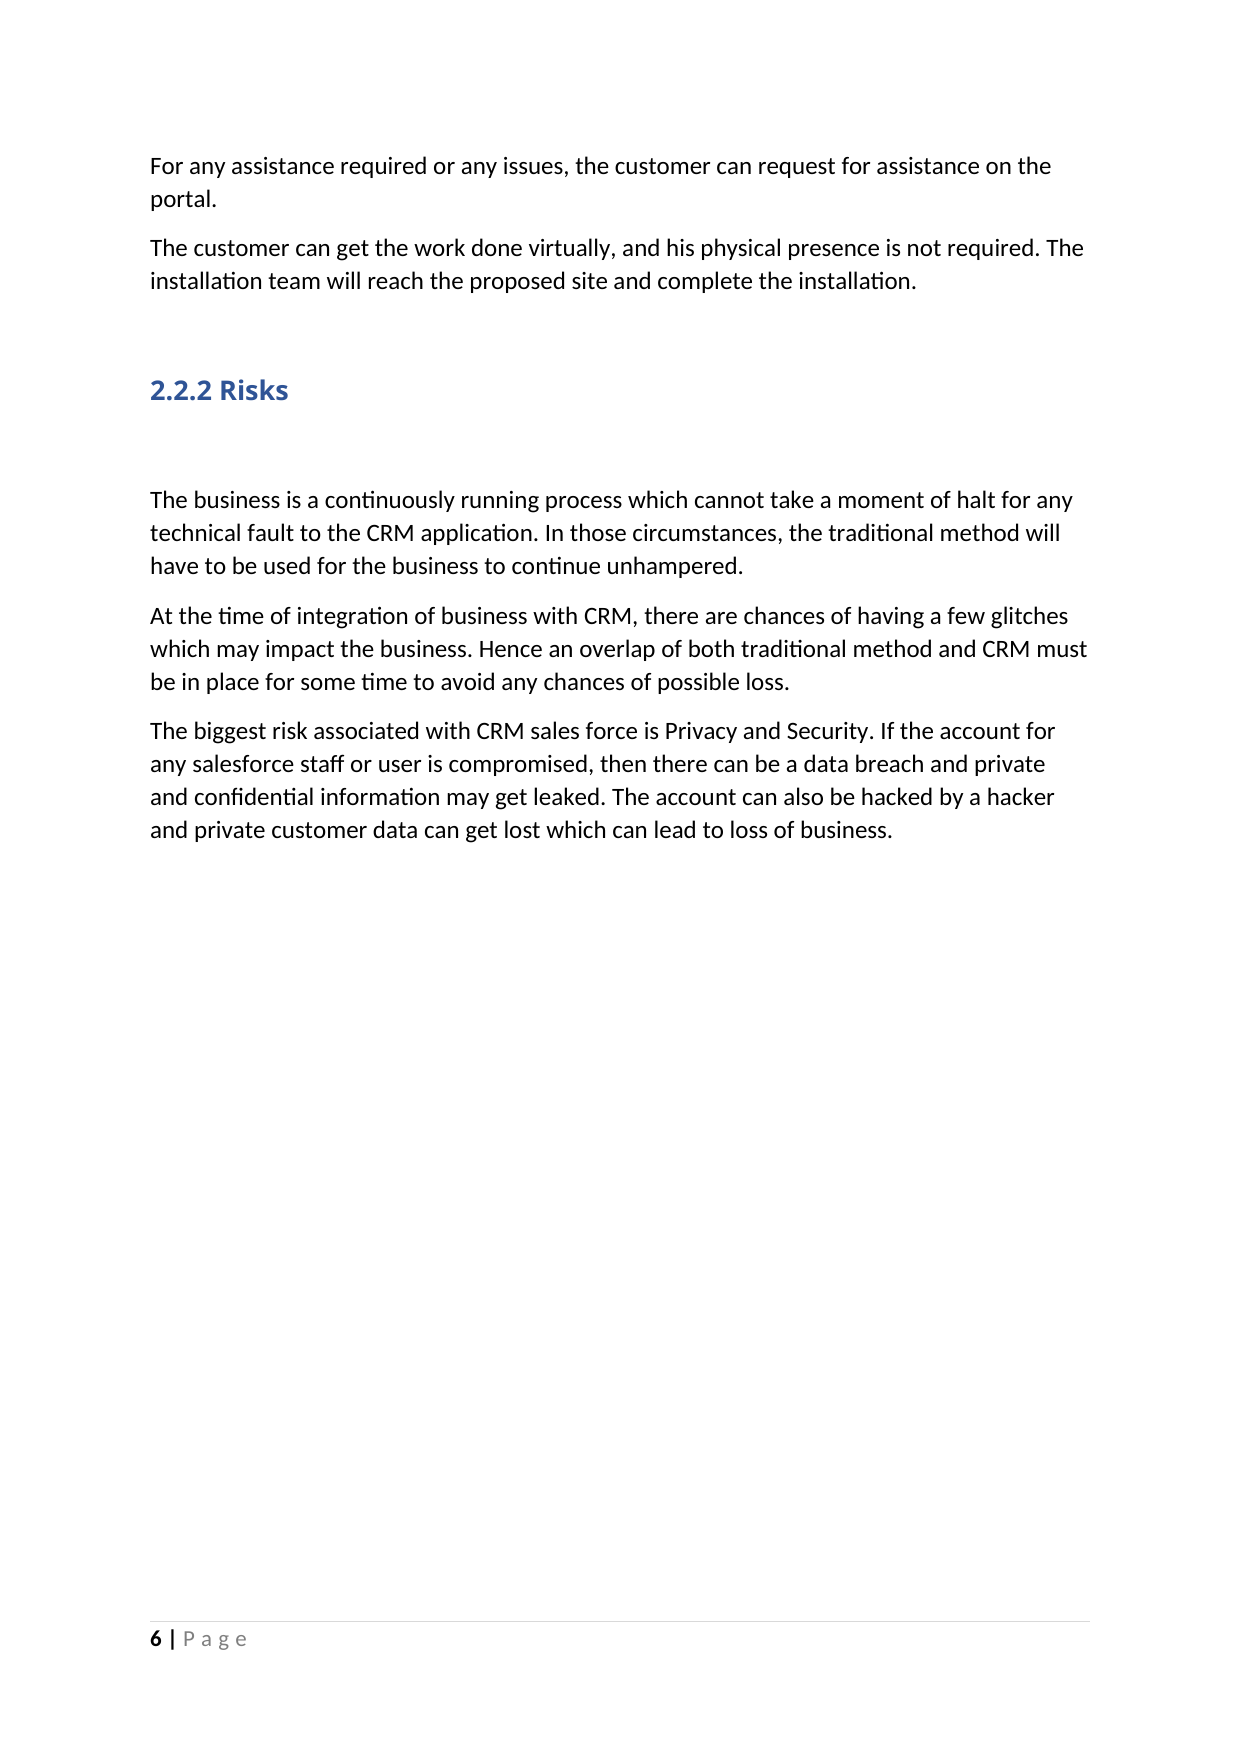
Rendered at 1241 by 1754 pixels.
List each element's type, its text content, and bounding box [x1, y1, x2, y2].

text The biggest risk associated with CRM sales force is Privacy and Security. If the account for any salesforce staff or user is compromised, then there can be a data breach and private and confidential information may get leaked. The account can also be hacked by a hacker and private customer data can get lost which can lead to loss of business. [150, 715, 1090, 844]
text At the time of integration of business with CRM, there are chances of having a few glitches which may impact the business. Hence an overlap of both traditional method and CRM must be in place for some time to avoid any chances of possible loss. [150, 600, 1090, 696]
text The customer can get the work done virtually, and his physical presence is not required. The installation team will reach the proposed site and complete the installation. [150, 232, 1090, 296]
text For any assistance required or any issues, the customer can request for assistance on the portal. [150, 150, 1090, 213]
text The business is a continuously running process which cannot take a moment of halt for any technical fault to the CRM application. In those circumstances, the traditional method will have to be used for the business to continue unhampered. [150, 484, 1090, 581]
text 2.2.2 Risks [150, 371, 1090, 408]
